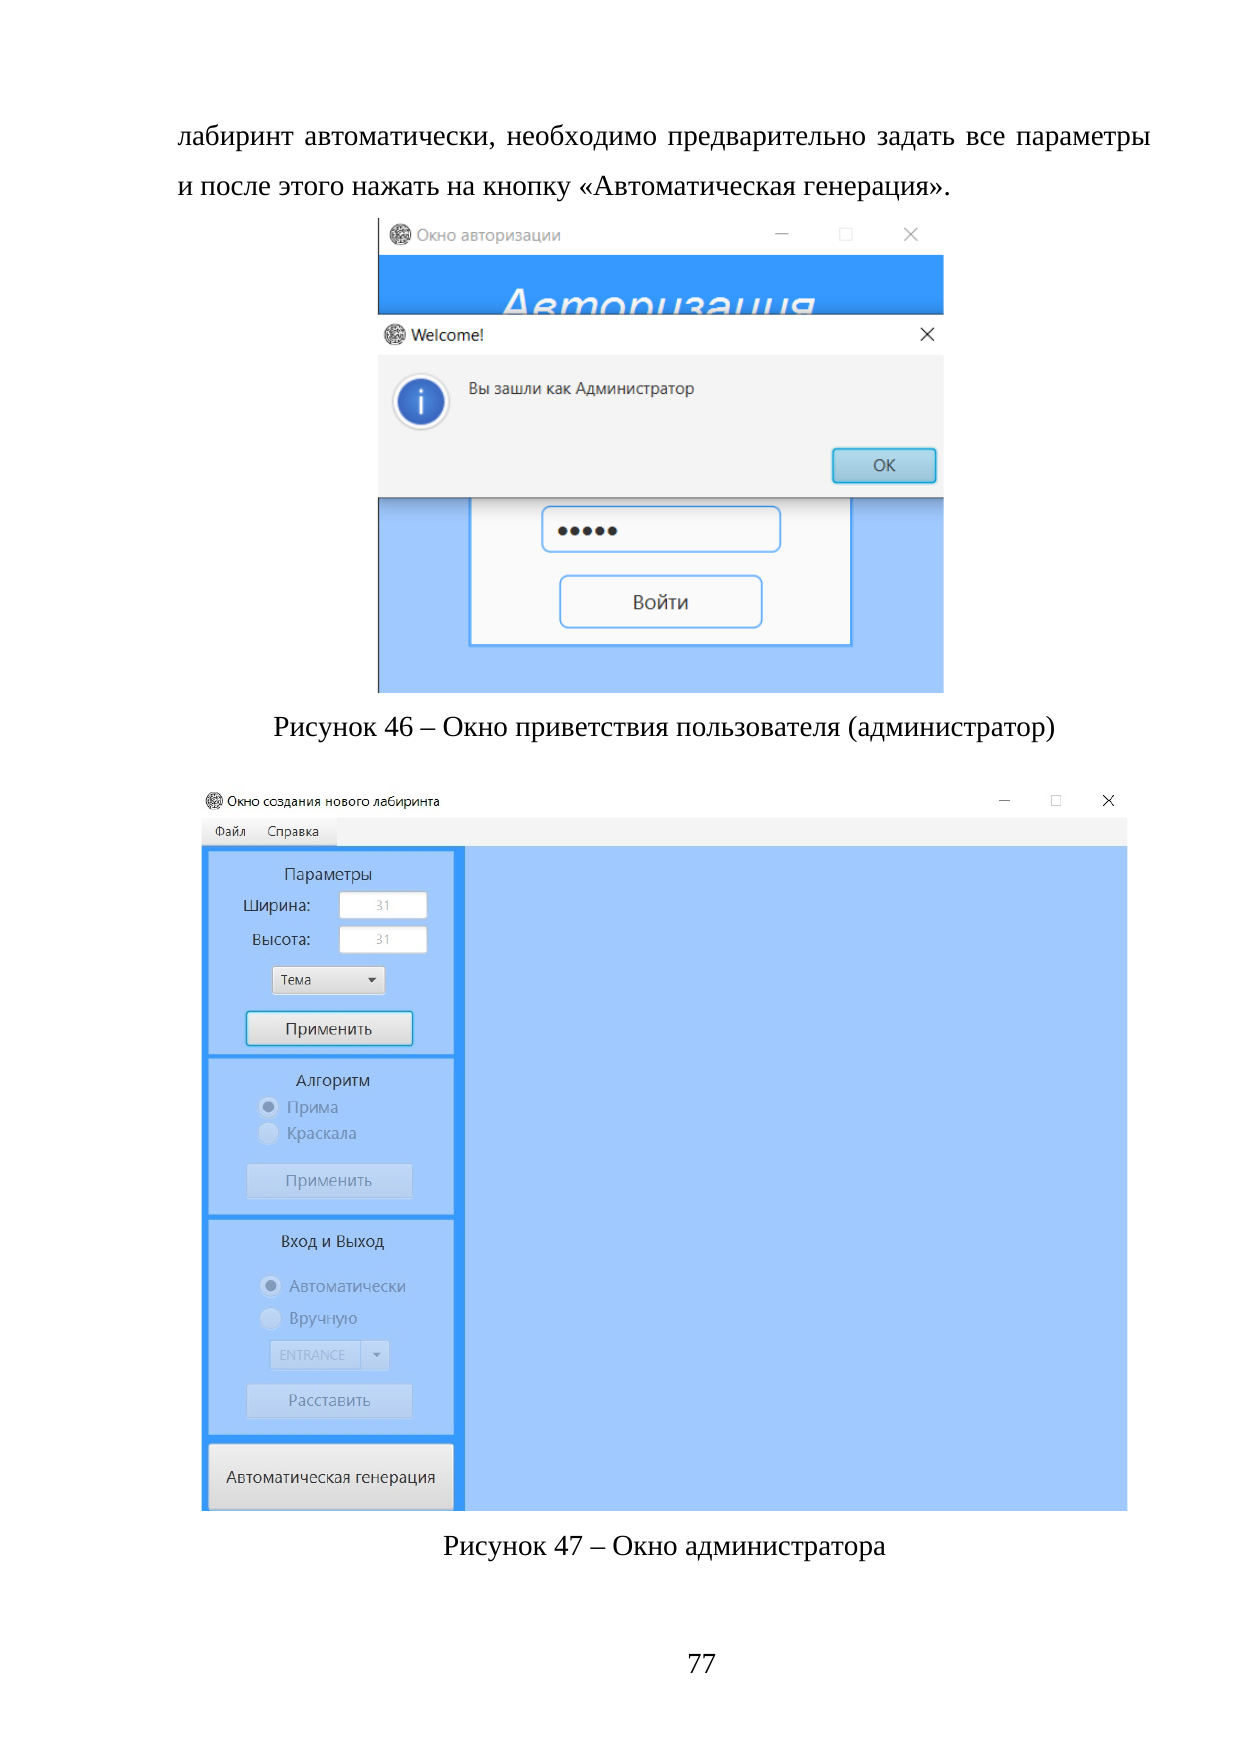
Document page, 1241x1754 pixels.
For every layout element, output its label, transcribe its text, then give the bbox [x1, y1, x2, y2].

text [177, 118, 1152, 202]
picture [201, 784, 1128, 1511]
picture [377, 218, 944, 693]
